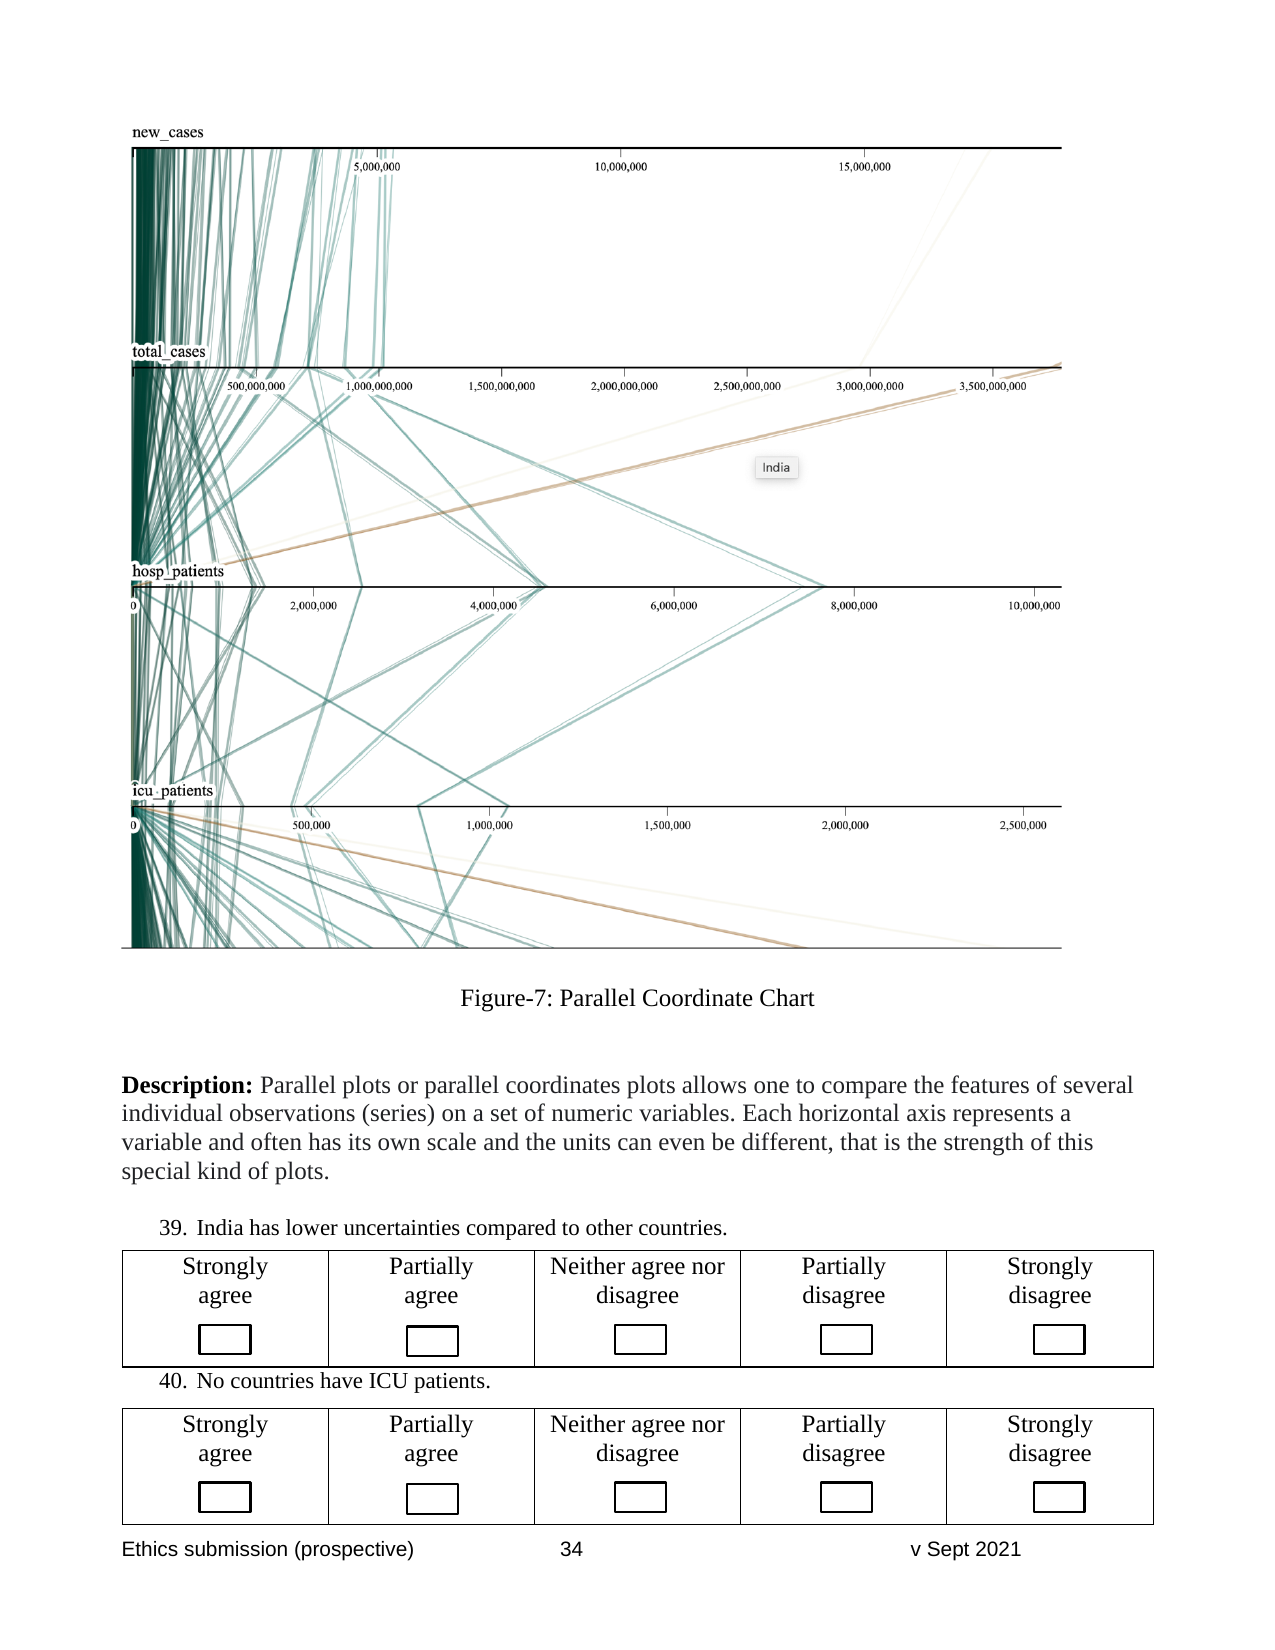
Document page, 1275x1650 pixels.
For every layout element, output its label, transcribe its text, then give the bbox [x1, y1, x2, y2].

table_header Strongly agree [123, 1409, 328, 1524]
list No countries have ICU patients. [159, 1368, 1153, 1394]
list India has lower uncertainties compared to other countries. [159, 1214, 1153, 1240]
table_header Partially disagree [741, 1409, 946, 1524]
table_header Partially agree [329, 1251, 534, 1366]
table_header Partially disagree [741, 1251, 946, 1366]
table_header Partially agree [329, 1409, 534, 1524]
table_header Strongly disagree [947, 1409, 1153, 1524]
table_header Strongly agree [123, 1251, 328, 1366]
text Figure-7: Parallel Coordinate Chart [121, 983, 1153, 1012]
table_header Neither agree nor disagree [535, 1409, 740, 1524]
picture [121, 120, 1062, 955]
text Description: Parallel plots or parallel coordinates plots allows one to compare the features of several individual observations (series) on a set of numeric variables. Each horizontal axis represents a variable and often has its own scale and the units can even be different, that is the strength of this special kind of plots. [121, 1070, 1153, 1185]
table_header Strongly disagree [947, 1251, 1153, 1366]
table_header Neither agree nor disagree [535, 1251, 740, 1366]
